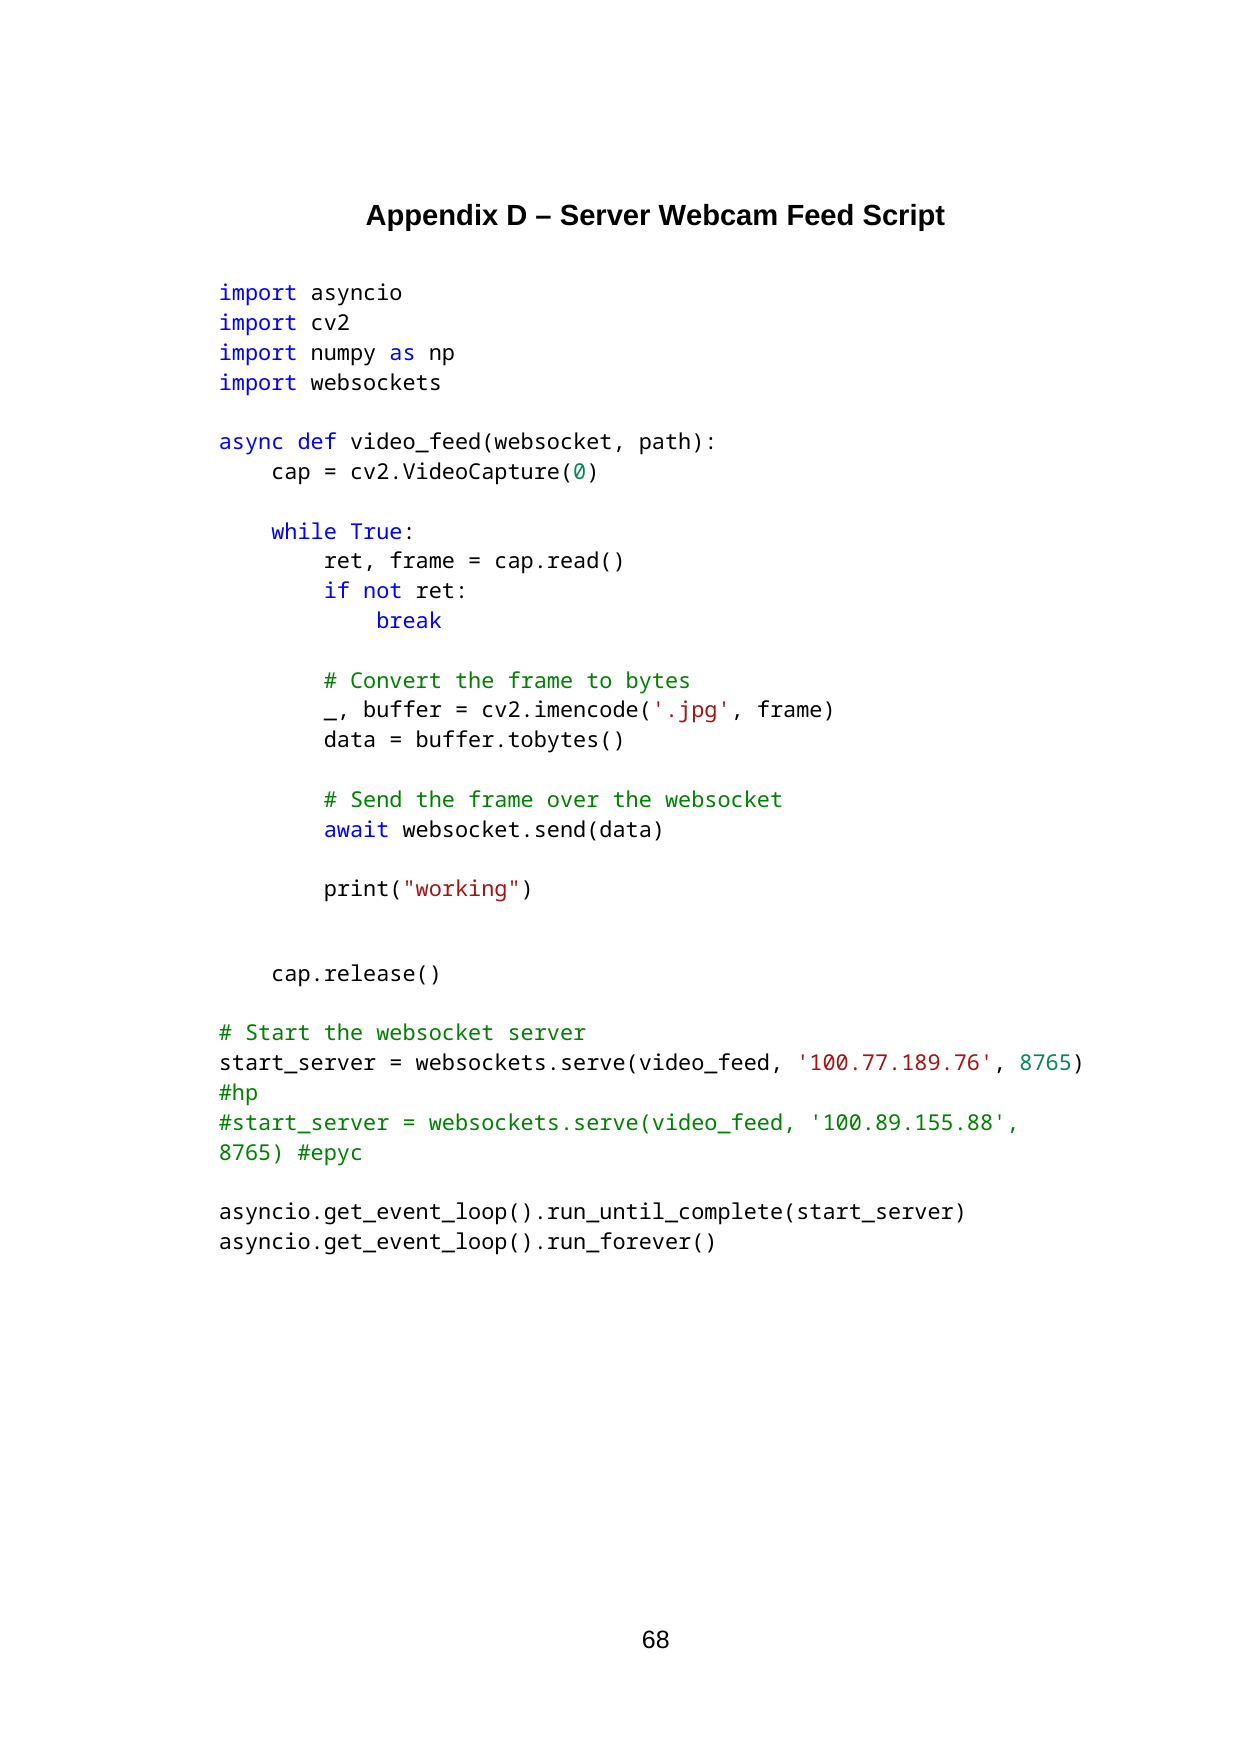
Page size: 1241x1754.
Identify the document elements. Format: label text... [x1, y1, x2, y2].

text #start_server = websockets.serve(video_feed, '100.89.155.88', 8765) #epyc [218, 1107, 1092, 1166]
subtitle Appendix D – Server Webcam Feed Script [218, 198, 1092, 231]
text import websockets [218, 367, 1092, 396]
text _, buffer = cv2.imencode('.jpg', frame) [218, 694, 1092, 724]
text # Send the frame over the websocket [218, 784, 1092, 813]
text ret, frame = cap.read() [218, 545, 1092, 575]
text start_server = websockets.serve(video_feed, '100.77.189.76', 8765) #hp [218, 1047, 1092, 1107]
text cap.release() [218, 958, 1092, 987]
text import asyncio [218, 277, 1092, 307]
text import cv2 [218, 307, 1092, 337]
text # Start the websocket server [218, 1017, 1092, 1047]
text # Convert the frame to bytes [218, 664, 1092, 694]
text break [218, 605, 1092, 635]
text async def video_feed(websocket, path): [218, 426, 1092, 456]
text asyncio.get_event_loop().run_forever() [218, 1226, 1092, 1256]
text data = buffer.tobytes() [218, 724, 1092, 754]
text if not ret: [218, 575, 1092, 605]
text print("working") [218, 873, 1092, 903]
text cap = cv2.VideoCapture(0) [218, 456, 1092, 486]
text while True: [218, 516, 1092, 545]
text asyncio.get_event_loop().run_until_complete(start_server) [218, 1196, 1092, 1226]
text import numpy as np [218, 337, 1092, 367]
text await websocket.send(data) [218, 813, 1092, 843]
